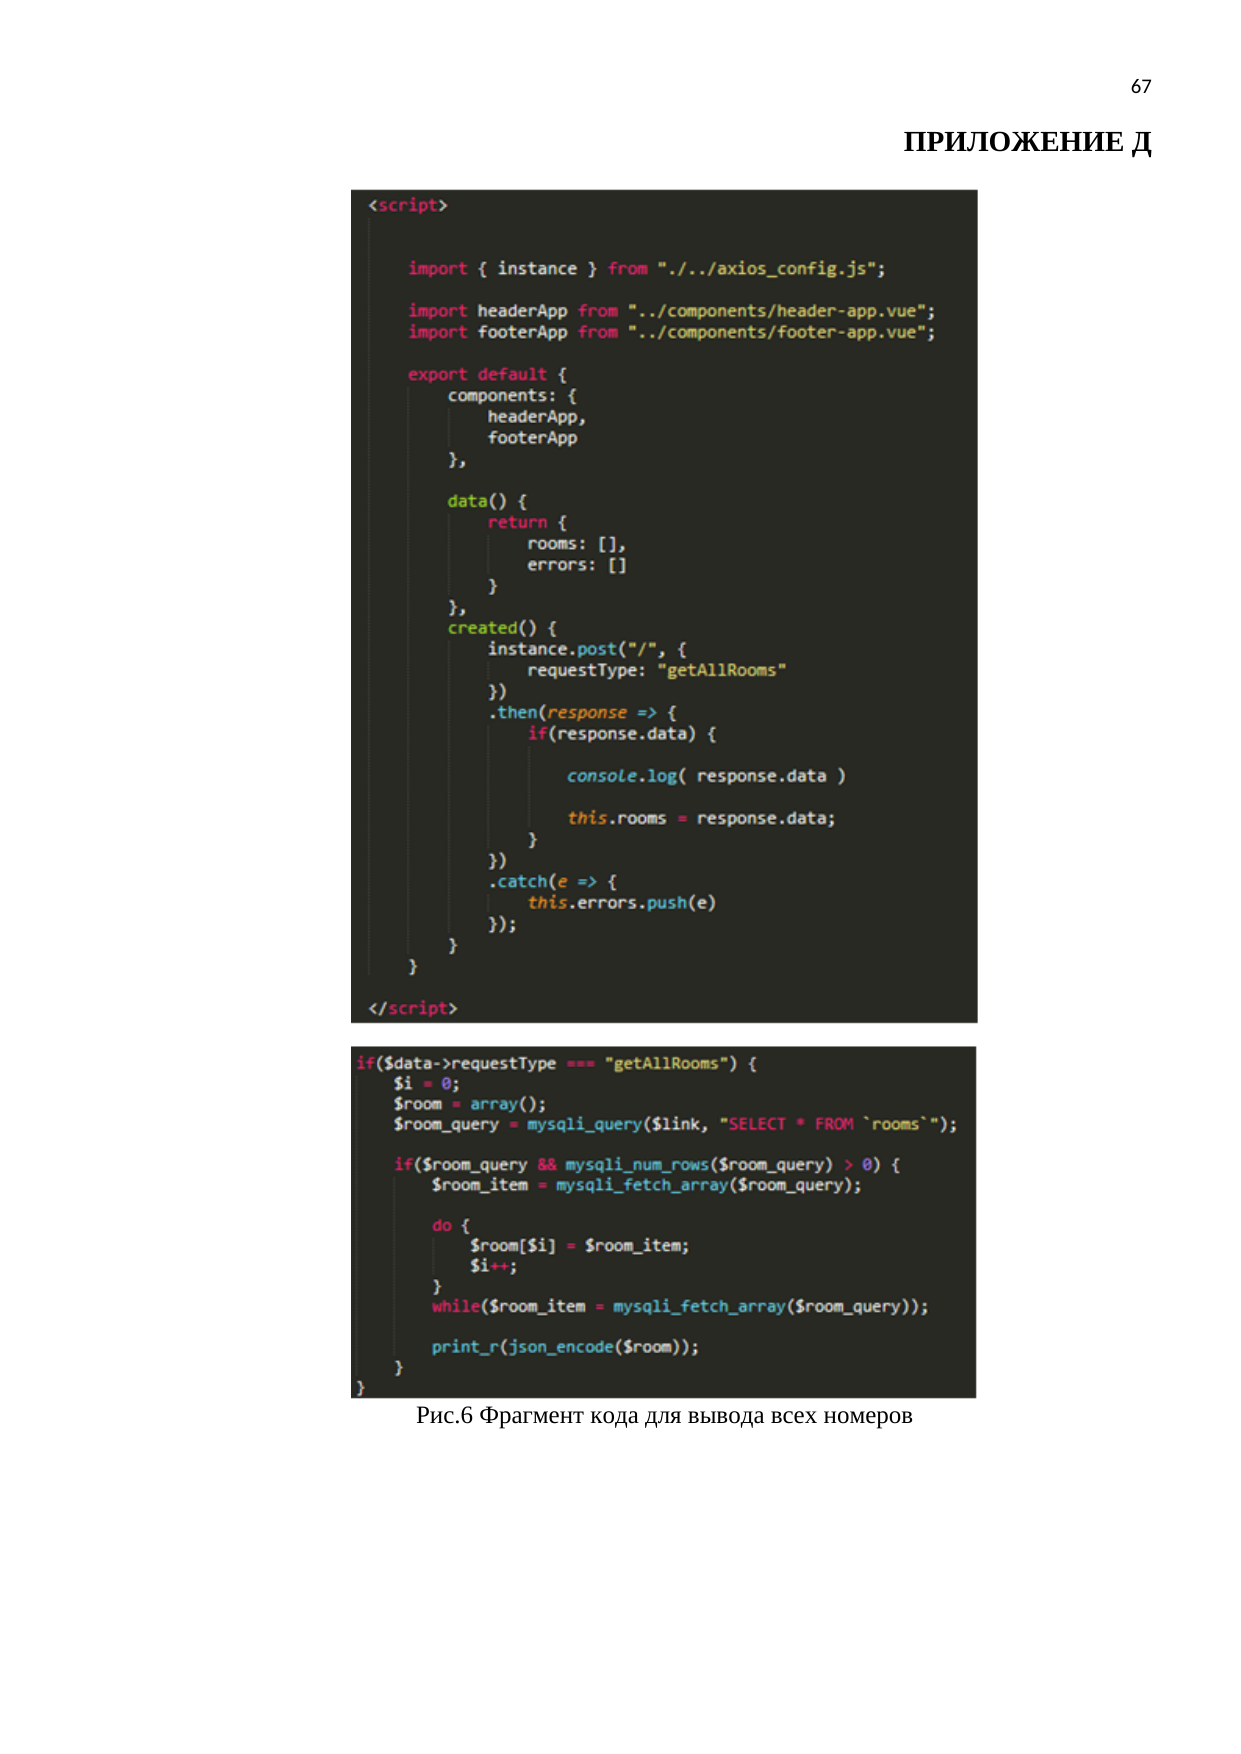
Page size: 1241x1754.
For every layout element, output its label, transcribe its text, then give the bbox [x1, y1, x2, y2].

text Рис.6 Фрагмент кода для вывода всех номеров [177, 1400, 1152, 1429]
subtitle ПРИЛОЖЕНИЕ Д [177, 124, 1152, 158]
picture [351, 187, 978, 1400]
